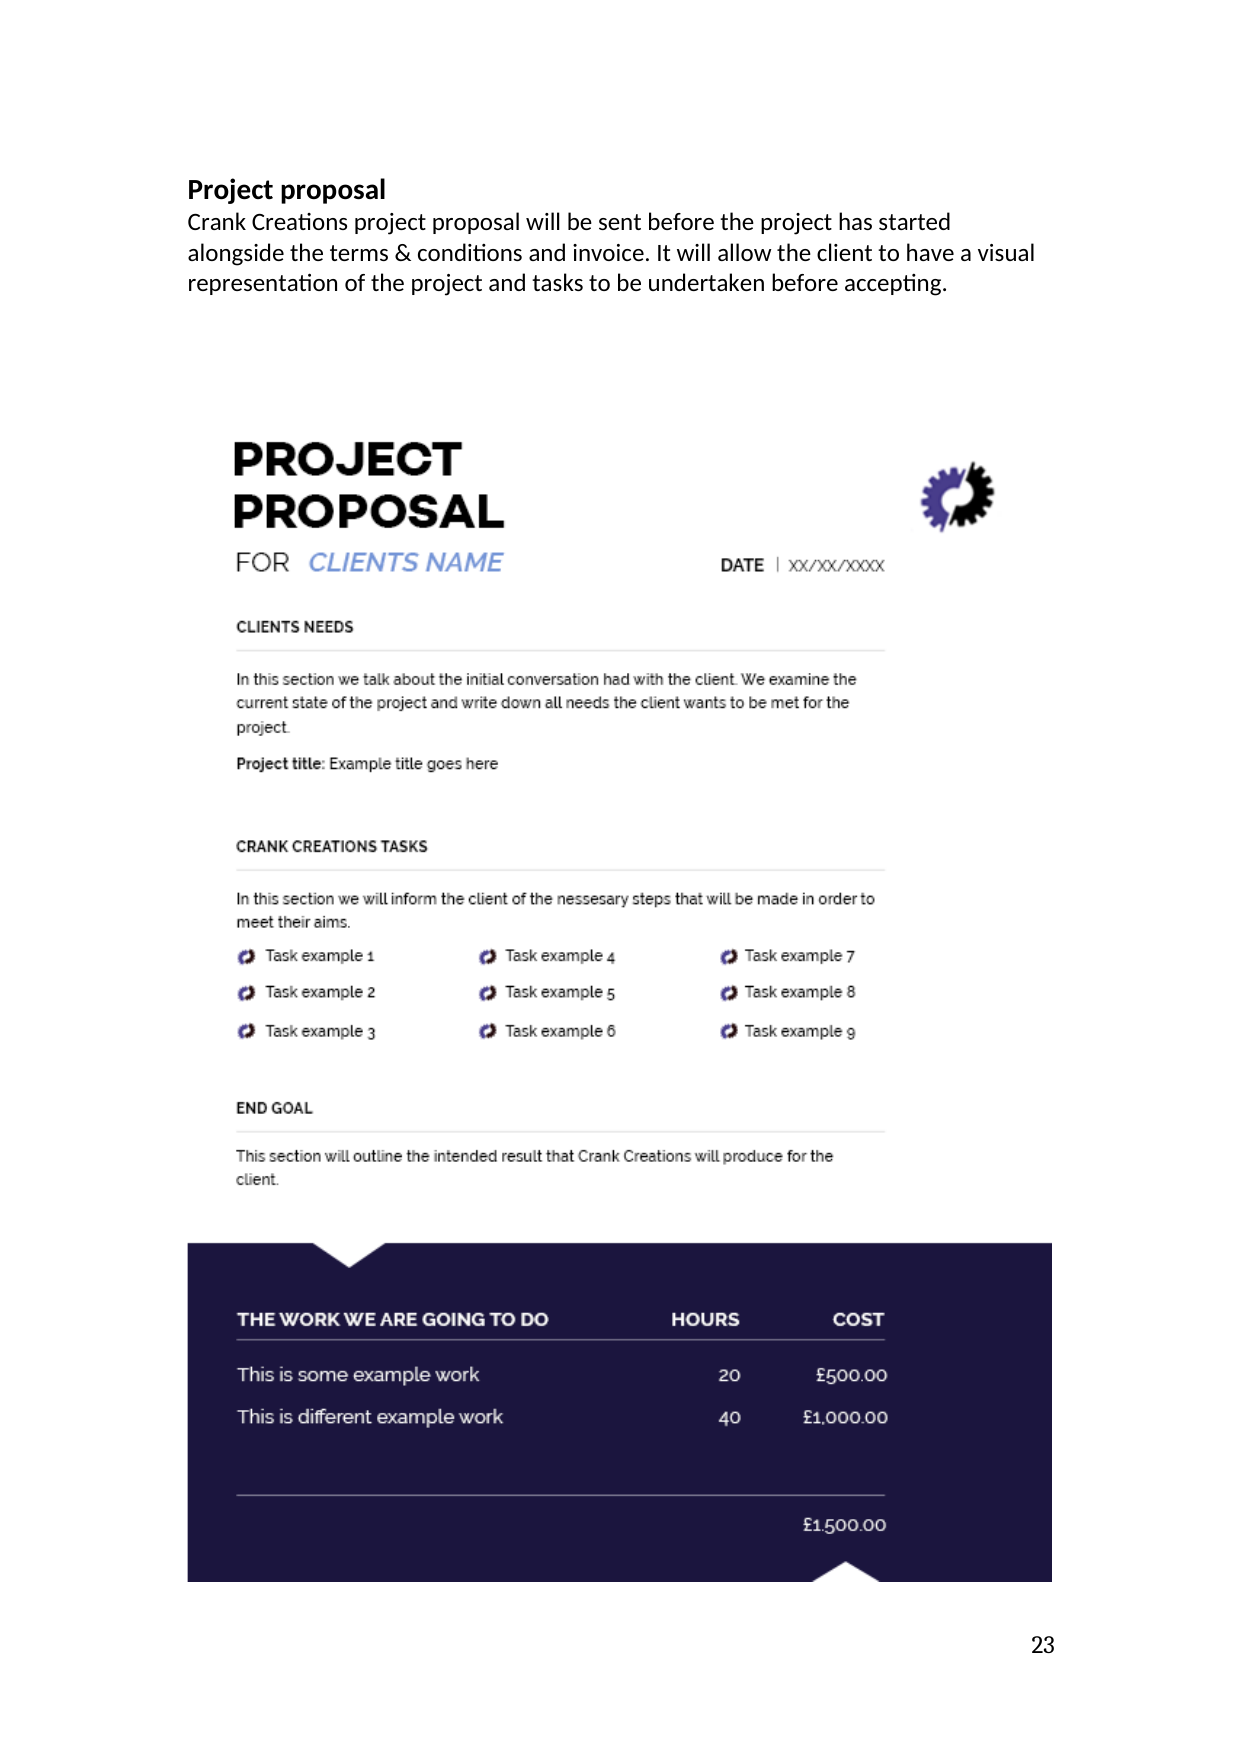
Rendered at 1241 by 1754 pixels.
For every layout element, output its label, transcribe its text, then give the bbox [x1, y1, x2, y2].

subtitle Project proposal [187, 171, 1049, 206]
text Crank Creations project proposal will be sent before the project has started alongside the terms & conditions and invoice. It will allow the client to have a visual representation of the project and tasks to be undertaken before accepting. [187, 206, 1049, 298]
picture [187, 359, 1052, 1582]
